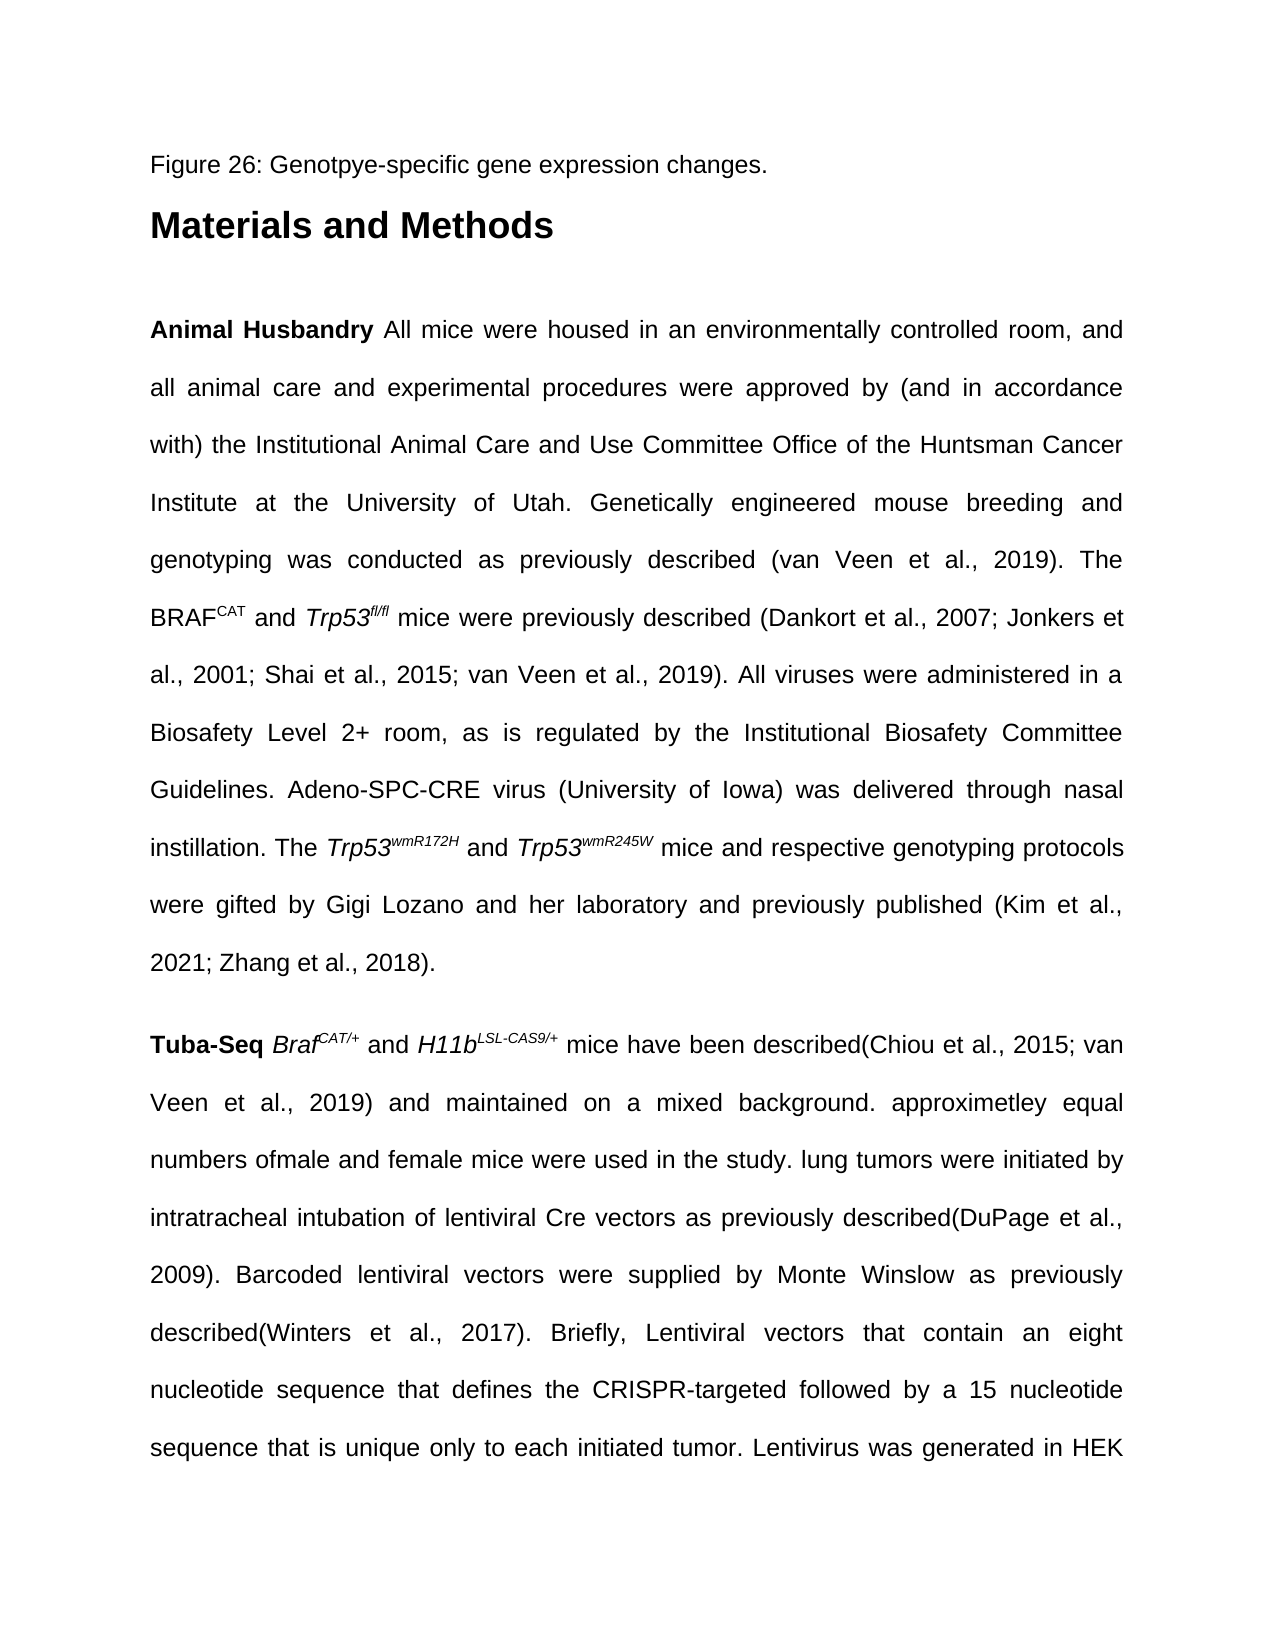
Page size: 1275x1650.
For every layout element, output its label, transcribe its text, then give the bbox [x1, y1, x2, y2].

subtitle Materials and Methods [150, 204, 1125, 247]
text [150, 1030, 1125, 1461]
text Figure 26: Genotpye-specific gene expression changes. [150, 150, 1125, 179]
text Animal Husbandry All mice were housed in an environmentally controlled room, and all animal care and experimental procedures were approved by (and in accordance with) the Institutional Animal Care and Use Committee Office of the Huntsman Cancer Institute at the University of Utah. Genetically engineered mouse breeding and genotyping was conducted as previously described (van Veen et al., 2019). The BRAFCAT and Trp53fl/fl mice were previously described (Dankort et al., 2007; Jonkers et al., 2001; Shai et al., 2015; van Veen et al., 2019). All viruses were administered in a Biosafety Level 2+ room, as is regulated by the Institutional Biosafety Committee Guidelines. Adeno-SPC-CRE virus (University of Iowa) was delivered through nasal instillation. The Trp53wmR172H and Trp53wmR245W mice and respective genotyping protocols were gifted by Gigi Lozano and her laboratory and previously published (Kim et al., 2021; Zhang et al., 2018). [150, 315, 1125, 976]
